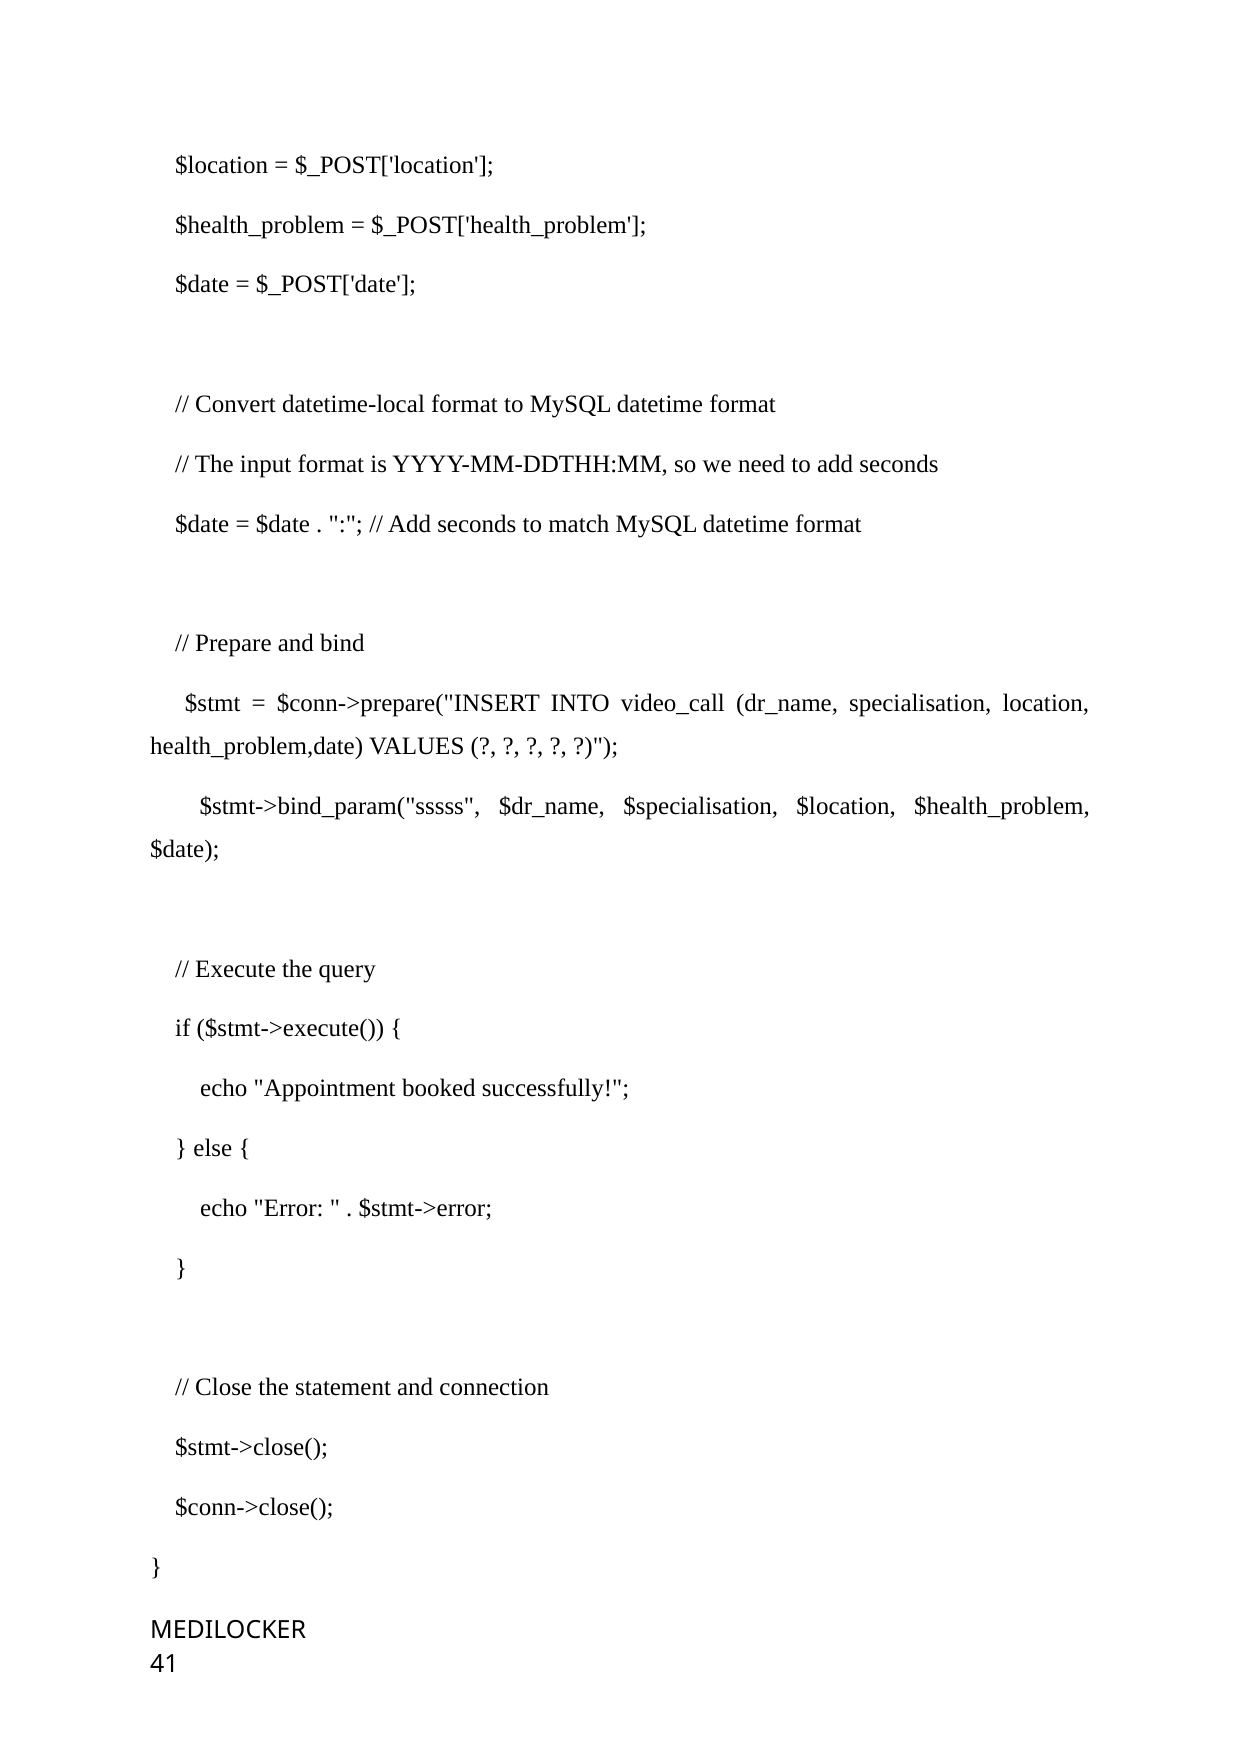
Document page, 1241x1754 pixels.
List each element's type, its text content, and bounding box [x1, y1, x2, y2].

text $stmt->close(); [150, 1432, 1090, 1461]
text // Prepare and bind [150, 628, 1090, 657]
text } [150, 1253, 1090, 1281]
text $location = $_POST['location']; [150, 150, 1090, 179]
text if ($stmt->execute()) { [150, 1013, 1090, 1042]
text $health_problem = $_POST['health_problem']; [150, 210, 1090, 238]
text // Execute the query [150, 954, 1090, 982]
text echo "Appointment booked successfully!"; [150, 1073, 1090, 1102]
text $stmt = $conn->prepare("INSERT INTO video_call (dr_name, specialisation, location, health_problem,date) VALUES (?, ?, ?, ?, ?)"); [150, 688, 1090, 760]
text $date = $_POST['date']; [150, 269, 1090, 298]
text $stmt->bind_param("sssss", $dr_name, $specialisation, $location, $health_problem, $date); [150, 791, 1090, 863]
text $conn->close(); [150, 1492, 1090, 1521]
text // Convert datetime-local format to MySQL datetime format [150, 389, 1090, 418]
text } else { [150, 1133, 1090, 1162]
text echo "Error: " . $stmt->error; [150, 1193, 1090, 1222]
text } [150, 1552, 1090, 1580]
text // The input format is YYYY-MM-DDTHH:MM, so we need to add seconds [150, 449, 1090, 478]
text // Close the statement and connection [150, 1372, 1090, 1401]
text $date = $date . ":"; // Add seconds to match MySQL datetime format [150, 509, 1090, 537]
